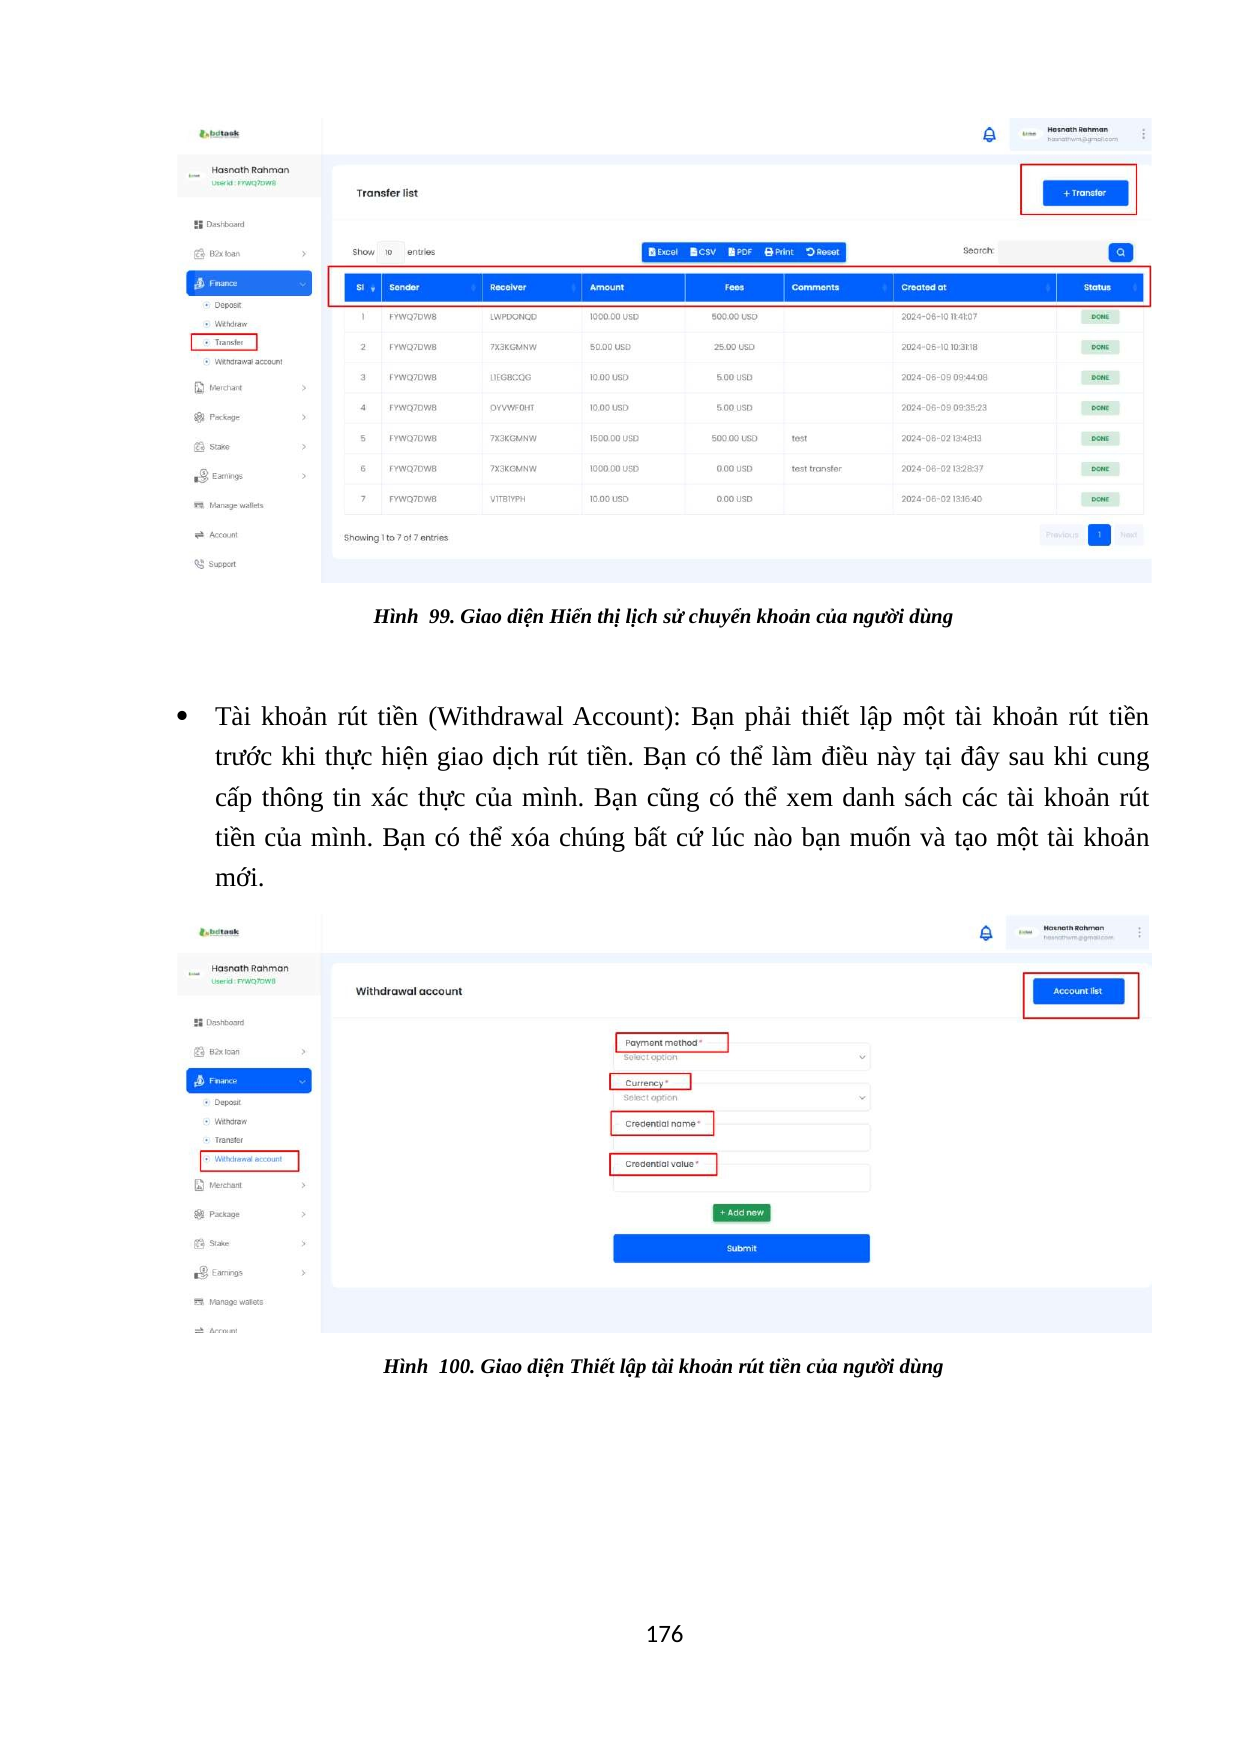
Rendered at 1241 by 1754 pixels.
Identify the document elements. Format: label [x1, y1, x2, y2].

picture [177, 914, 1152, 1333]
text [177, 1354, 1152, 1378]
picture [177, 118, 1152, 583]
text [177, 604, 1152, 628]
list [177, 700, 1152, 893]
